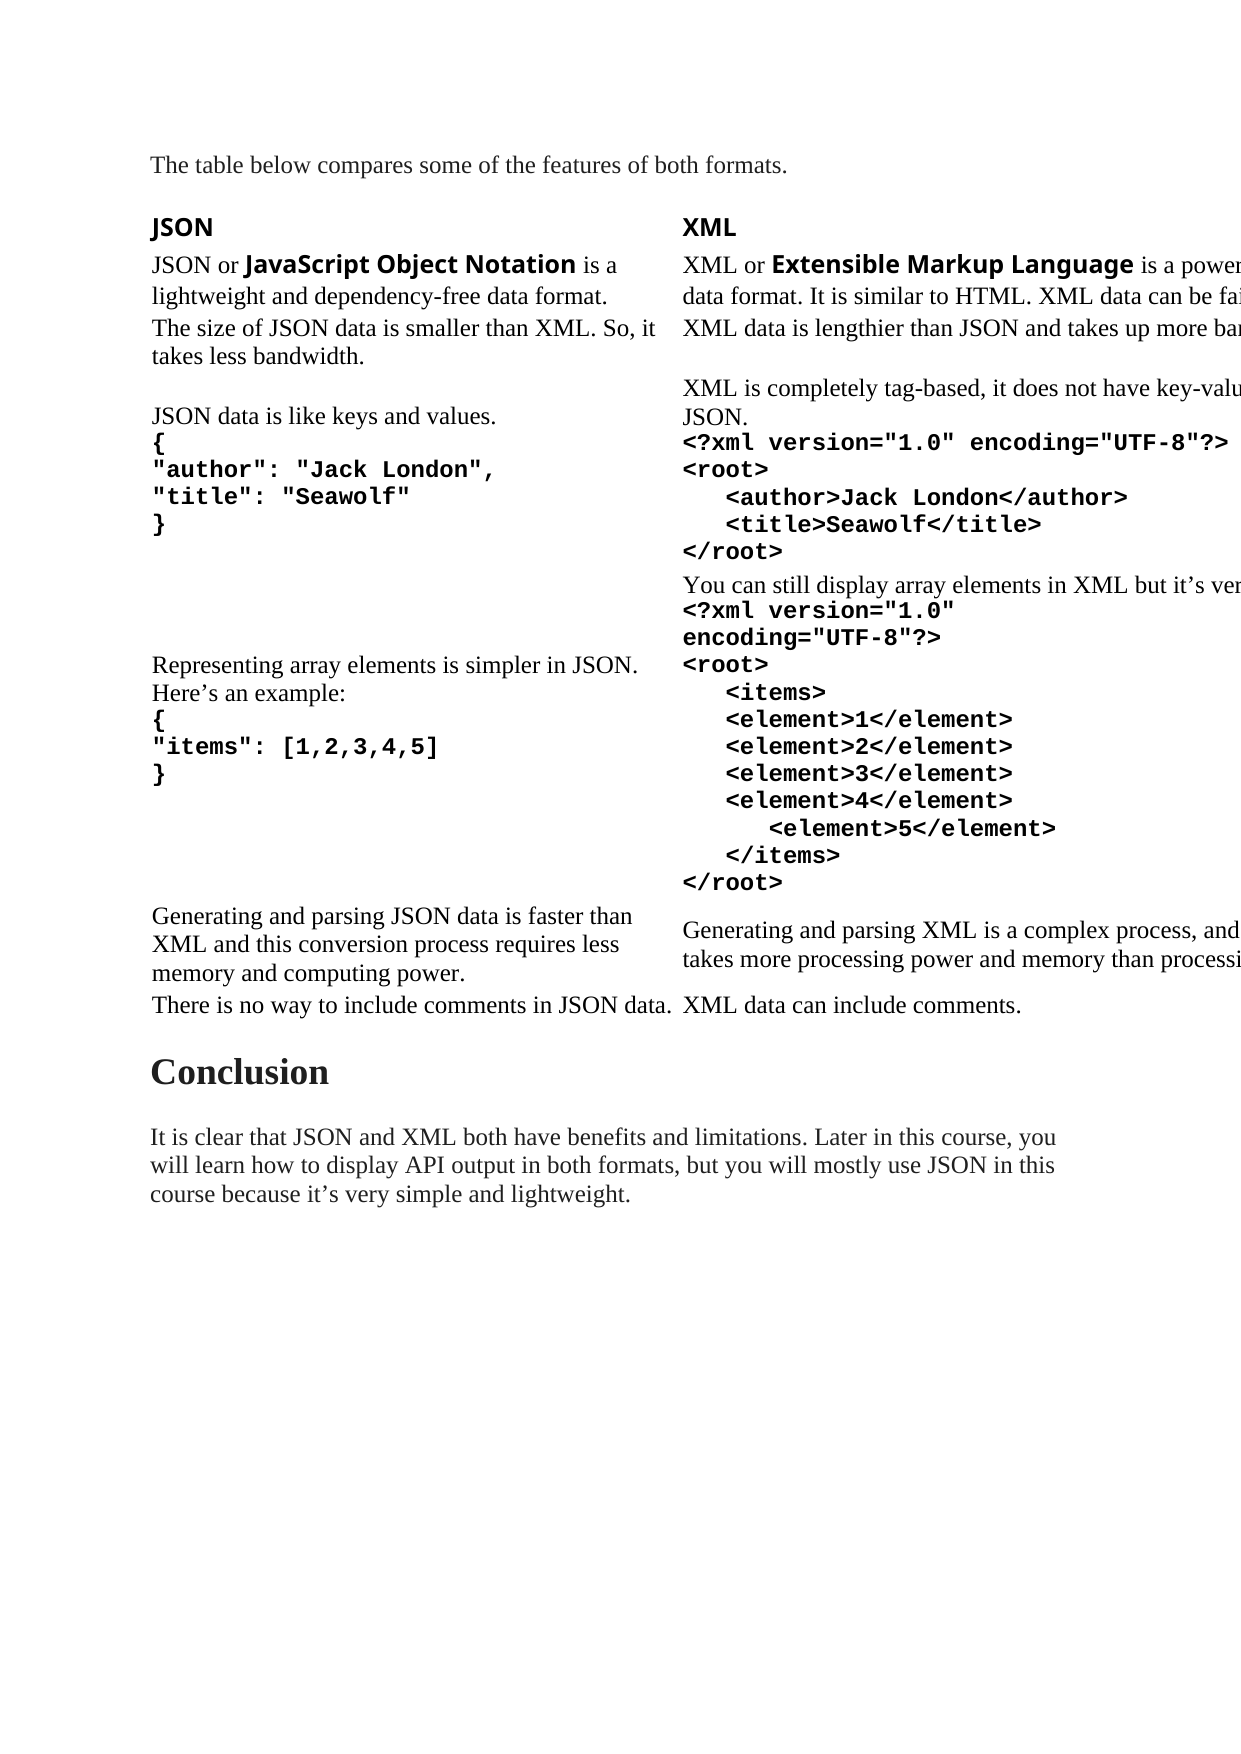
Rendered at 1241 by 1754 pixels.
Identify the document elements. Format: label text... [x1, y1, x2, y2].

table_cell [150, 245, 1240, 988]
text The table below compares some of the features of both formats. [150, 150, 1090, 179]
text It is clear that JSON and XML both have benefits and limitations. Later in this course, you will learn how to display API output in both formats, but you will mostly use JSON in this course because it’s very simple and lightweight. [150, 1122, 1090, 1208]
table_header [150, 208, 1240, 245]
text Conclusion [150, 1049, 1090, 1093]
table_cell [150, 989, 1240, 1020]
